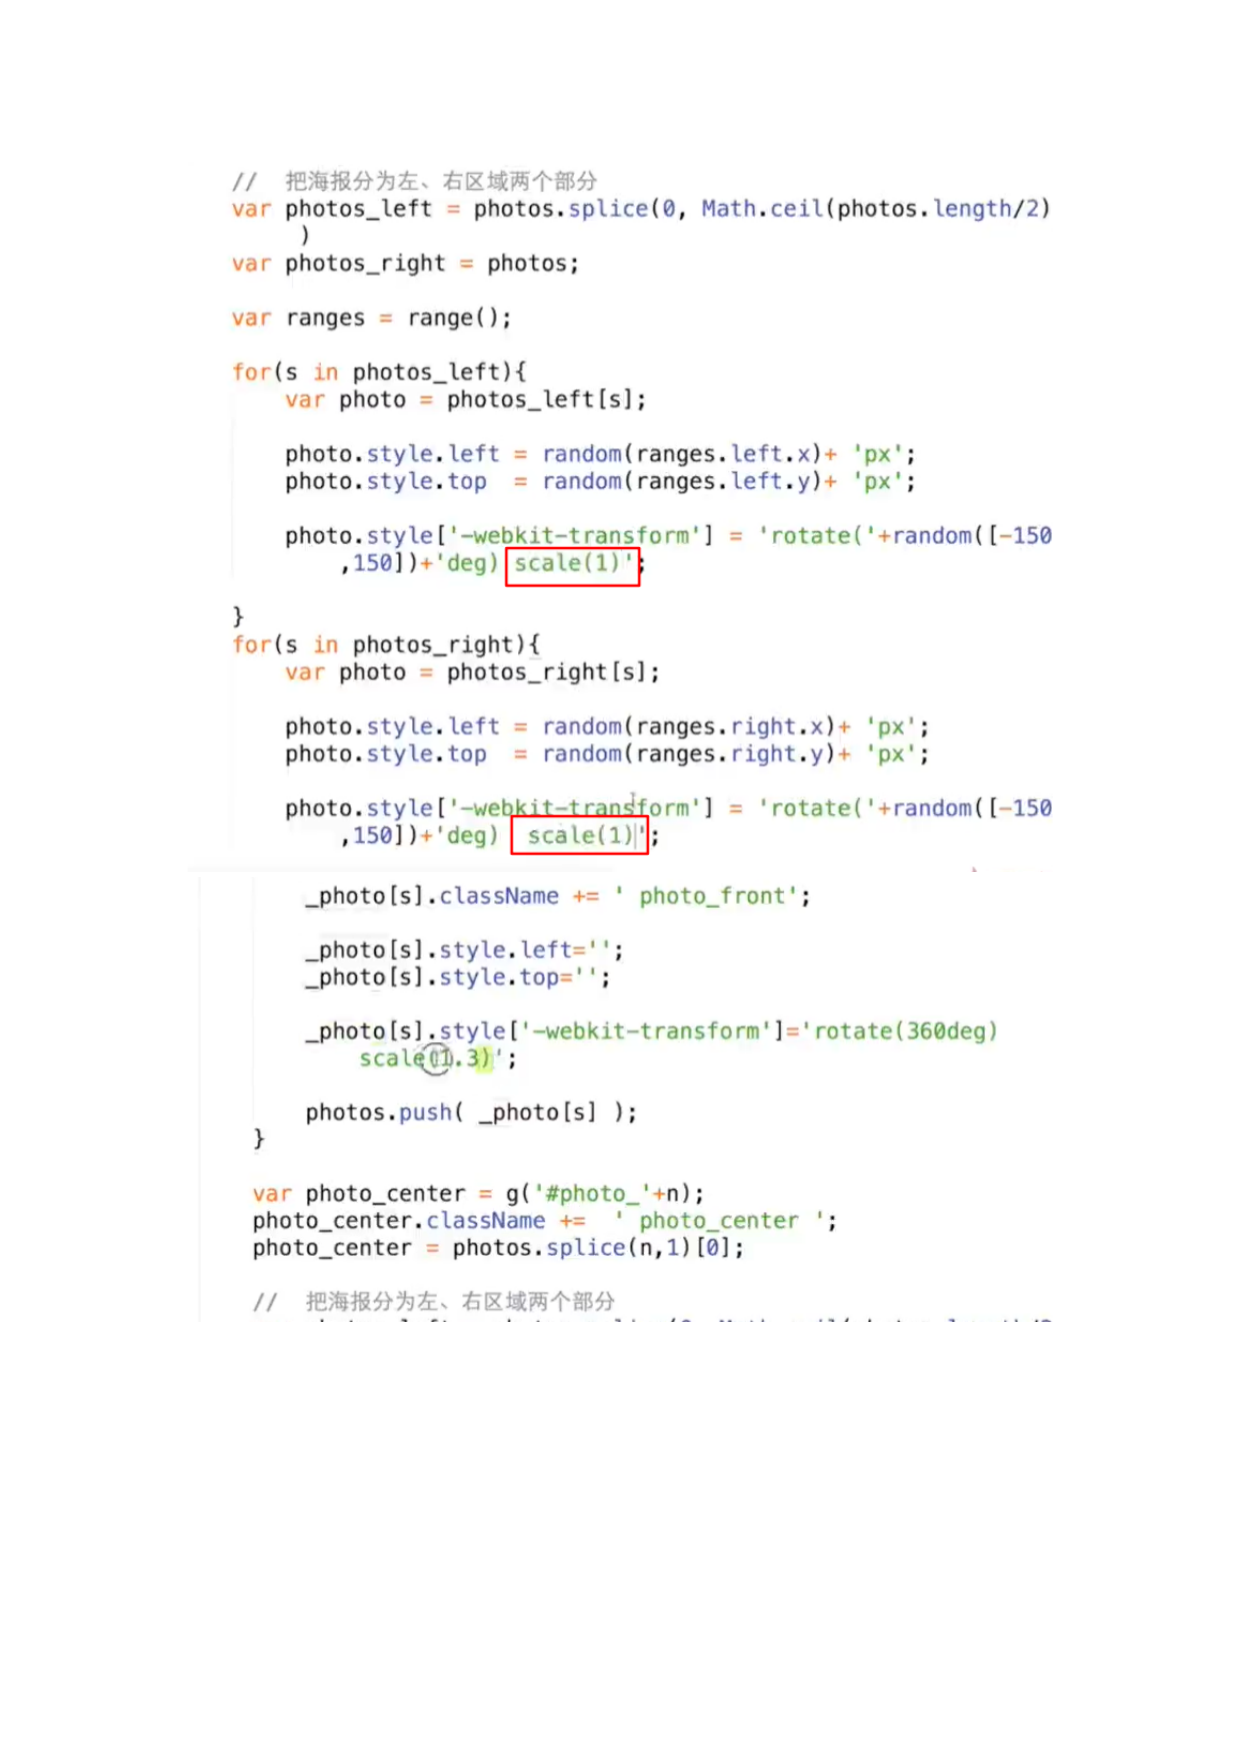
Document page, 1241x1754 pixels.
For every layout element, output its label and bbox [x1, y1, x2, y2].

picture [187, 877, 1053, 1322]
picture [187, 162, 1053, 872]
